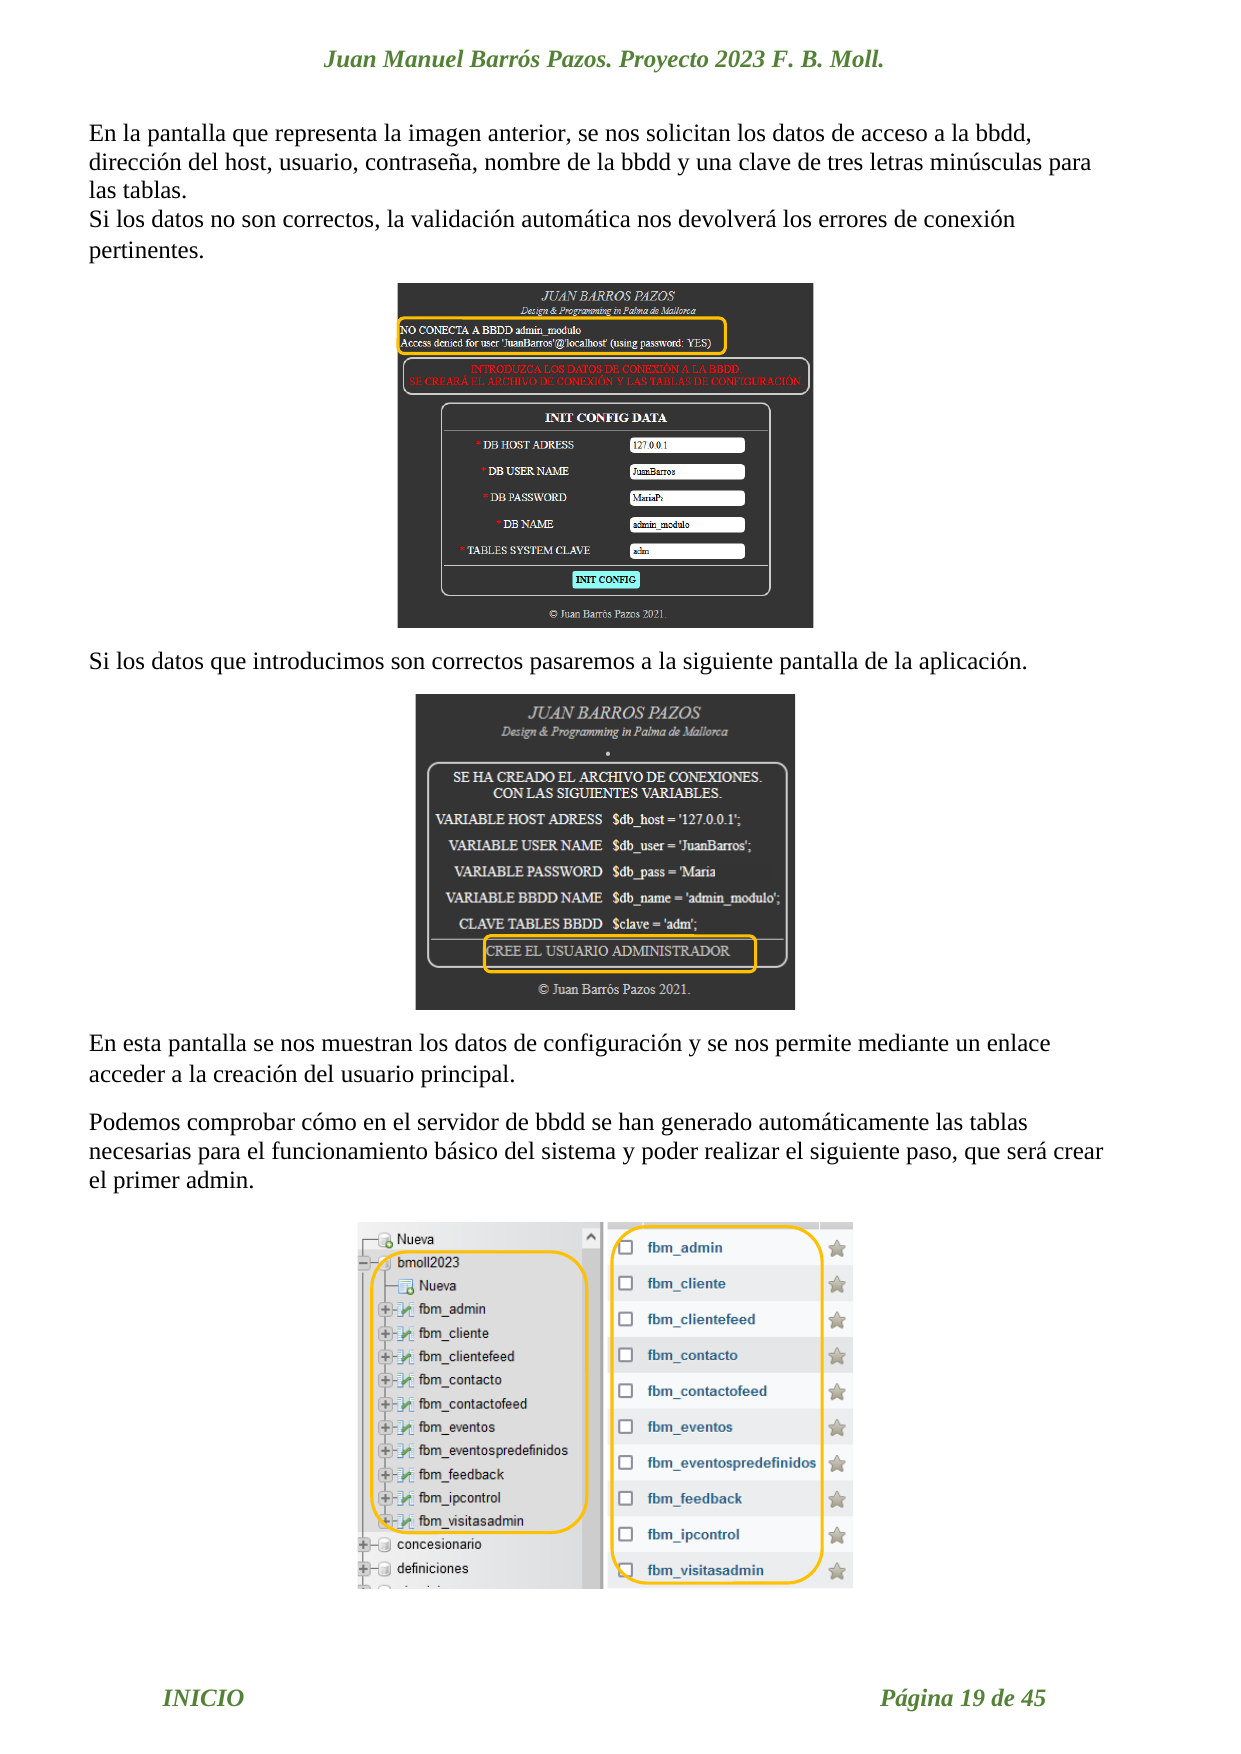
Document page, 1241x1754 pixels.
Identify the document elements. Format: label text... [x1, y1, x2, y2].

text En la pantalla que representa la imagen anterior, se nos solicitan los datos de acceso a la bbdd, dirección del host, usuario, contraseña, nombre de la bbdd y una clave de tres letras minúsculas para las tablas. [89, 118, 1122, 204]
picture [397, 283, 814, 628]
text Podemos comprobar cómo en el servidor de bbdd se han generado automáticamente las tablas necesarias para el funcionamiento básico del sistema y poder realizar el siguiente paso, que será crear el primer admin. [89, 1107, 1122, 1193]
text Si los datos no son correctos, la validación automática nos devolverá los errores de conexión pertinentes. [89, 204, 1122, 264]
picture [400, 320, 723, 351]
text Si los datos que introducimos son correctos pasaremos a la siguiente pantalla de la aplicación. [89, 646, 1122, 675]
text En esta pantalla se nos muestran los datos de configuración y se nos permite mediante un enlace acceder a la creación del usuario principal. [89, 1028, 1122, 1088]
picture [415, 694, 796, 1010]
picture [357, 1222, 854, 1589]
